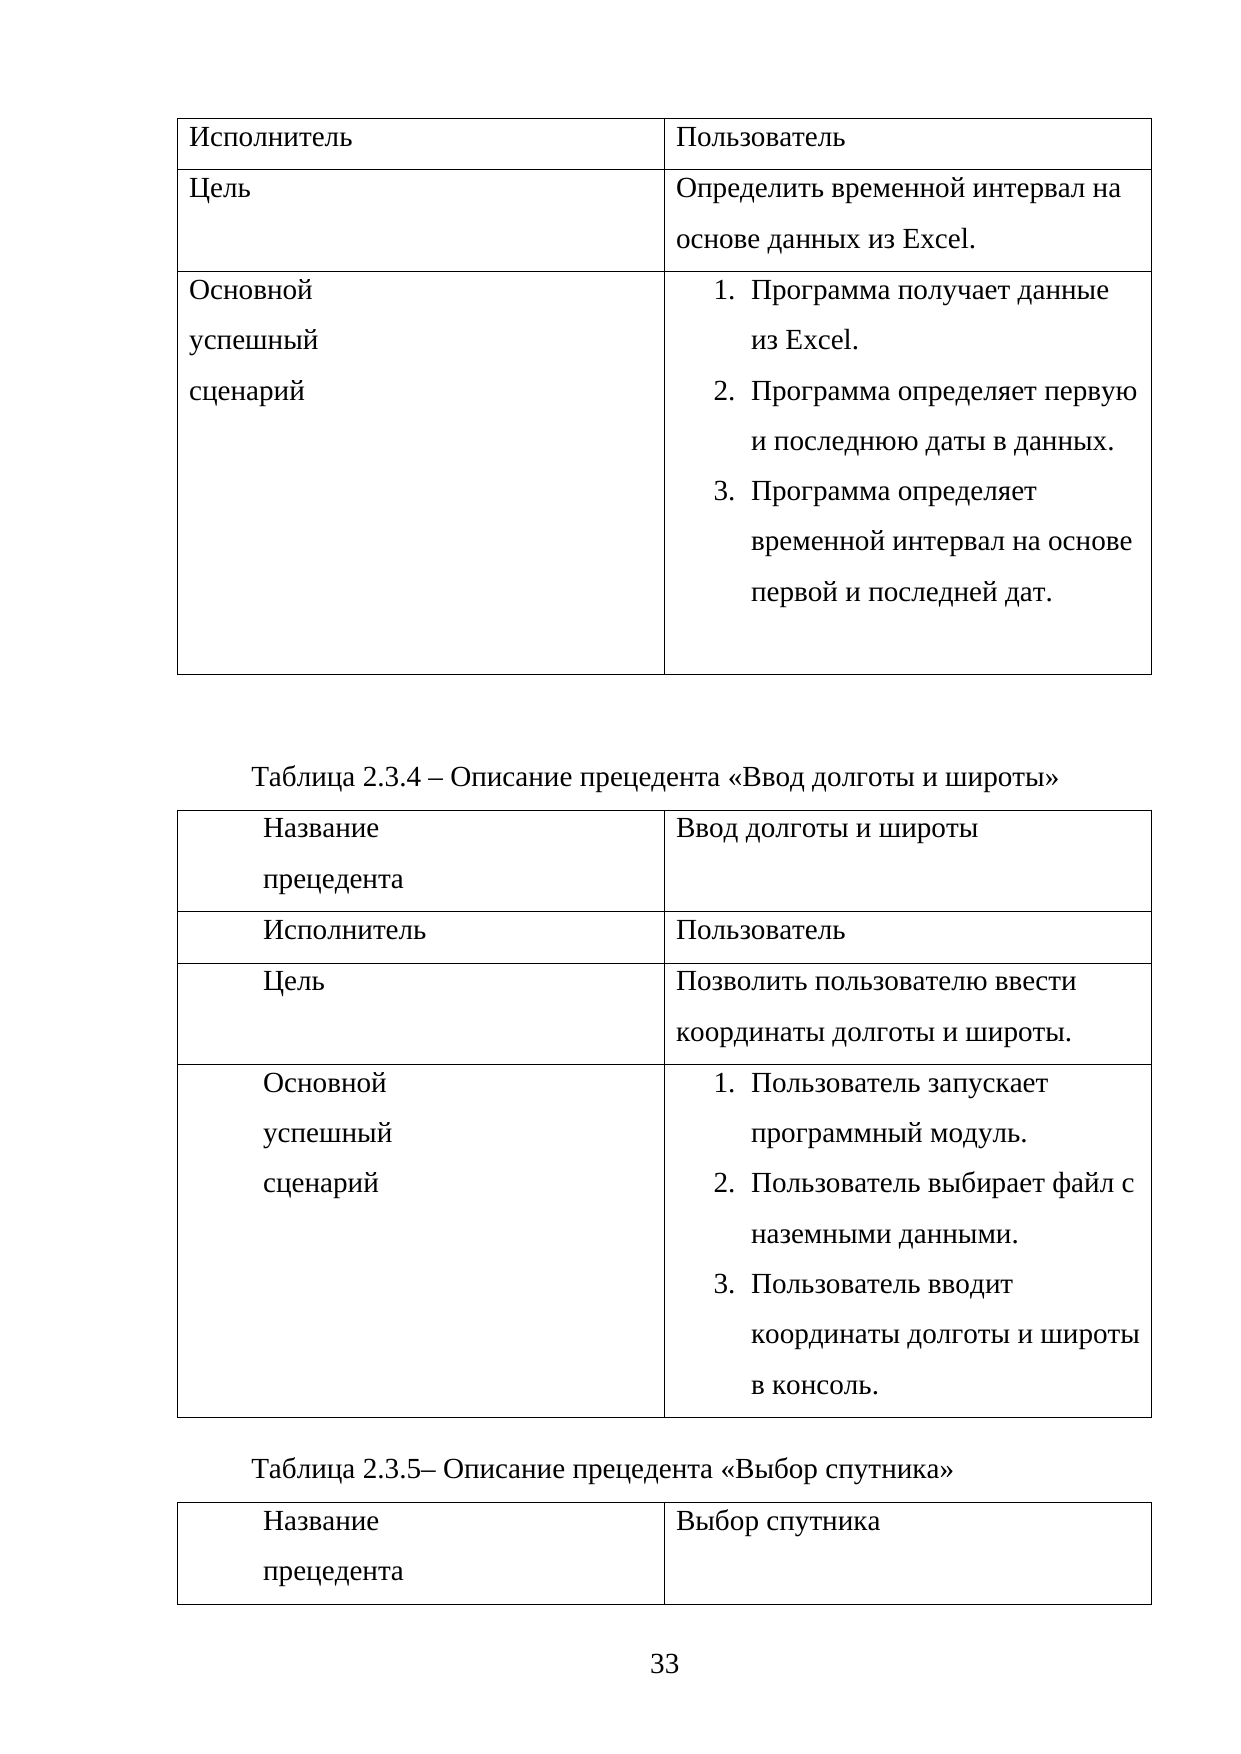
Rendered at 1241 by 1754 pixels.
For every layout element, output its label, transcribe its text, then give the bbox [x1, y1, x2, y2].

table_cell Позволить пользователю ввести координаты долготы и широты. [665, 964, 1151, 1064]
table_header Название прецедента [178, 811, 664, 911]
table_cell Цель [178, 170, 664, 271]
table_cell Пользователь [665, 912, 1151, 962]
table_cell Пользователь [665, 119, 1151, 169]
table_cell Основной успешный сценарий [178, 1065, 664, 1417]
table_cell Программа получает данные из Excel. Программа определяет первую и последнюю даты в данных. Программа определяет временной интервал на основе первой и последней дат. [665, 272, 1151, 674]
table_header Выбор спутника [665, 1503, 1151, 1603]
text Таблица 2.3.4 – Описание прецедента «Ввод долготы и широты» [177, 759, 1152, 793]
table_cell Исполнитель [178, 912, 664, 962]
table_cell Исполнитель [178, 119, 664, 169]
table_header Название прецедента [178, 1503, 664, 1603]
table_cell Пользователь запускает программный модуль. Пользователь выбирает файл с наземными данными. Пользователь вводит координаты долготы и широты в консоль. [665, 1065, 1151, 1417]
table_cell Цель [178, 964, 664, 1064]
table_cell Определить временной интервал на основе данных из Excel. [665, 170, 1151, 271]
text Таблица 2.3.5– Описание прецедента «Выбор спутника» [177, 1452, 1152, 1485]
table_cell Основной успешный сценарий [178, 272, 664, 674]
table_header Ввод долготы и широты [665, 811, 1151, 911]
